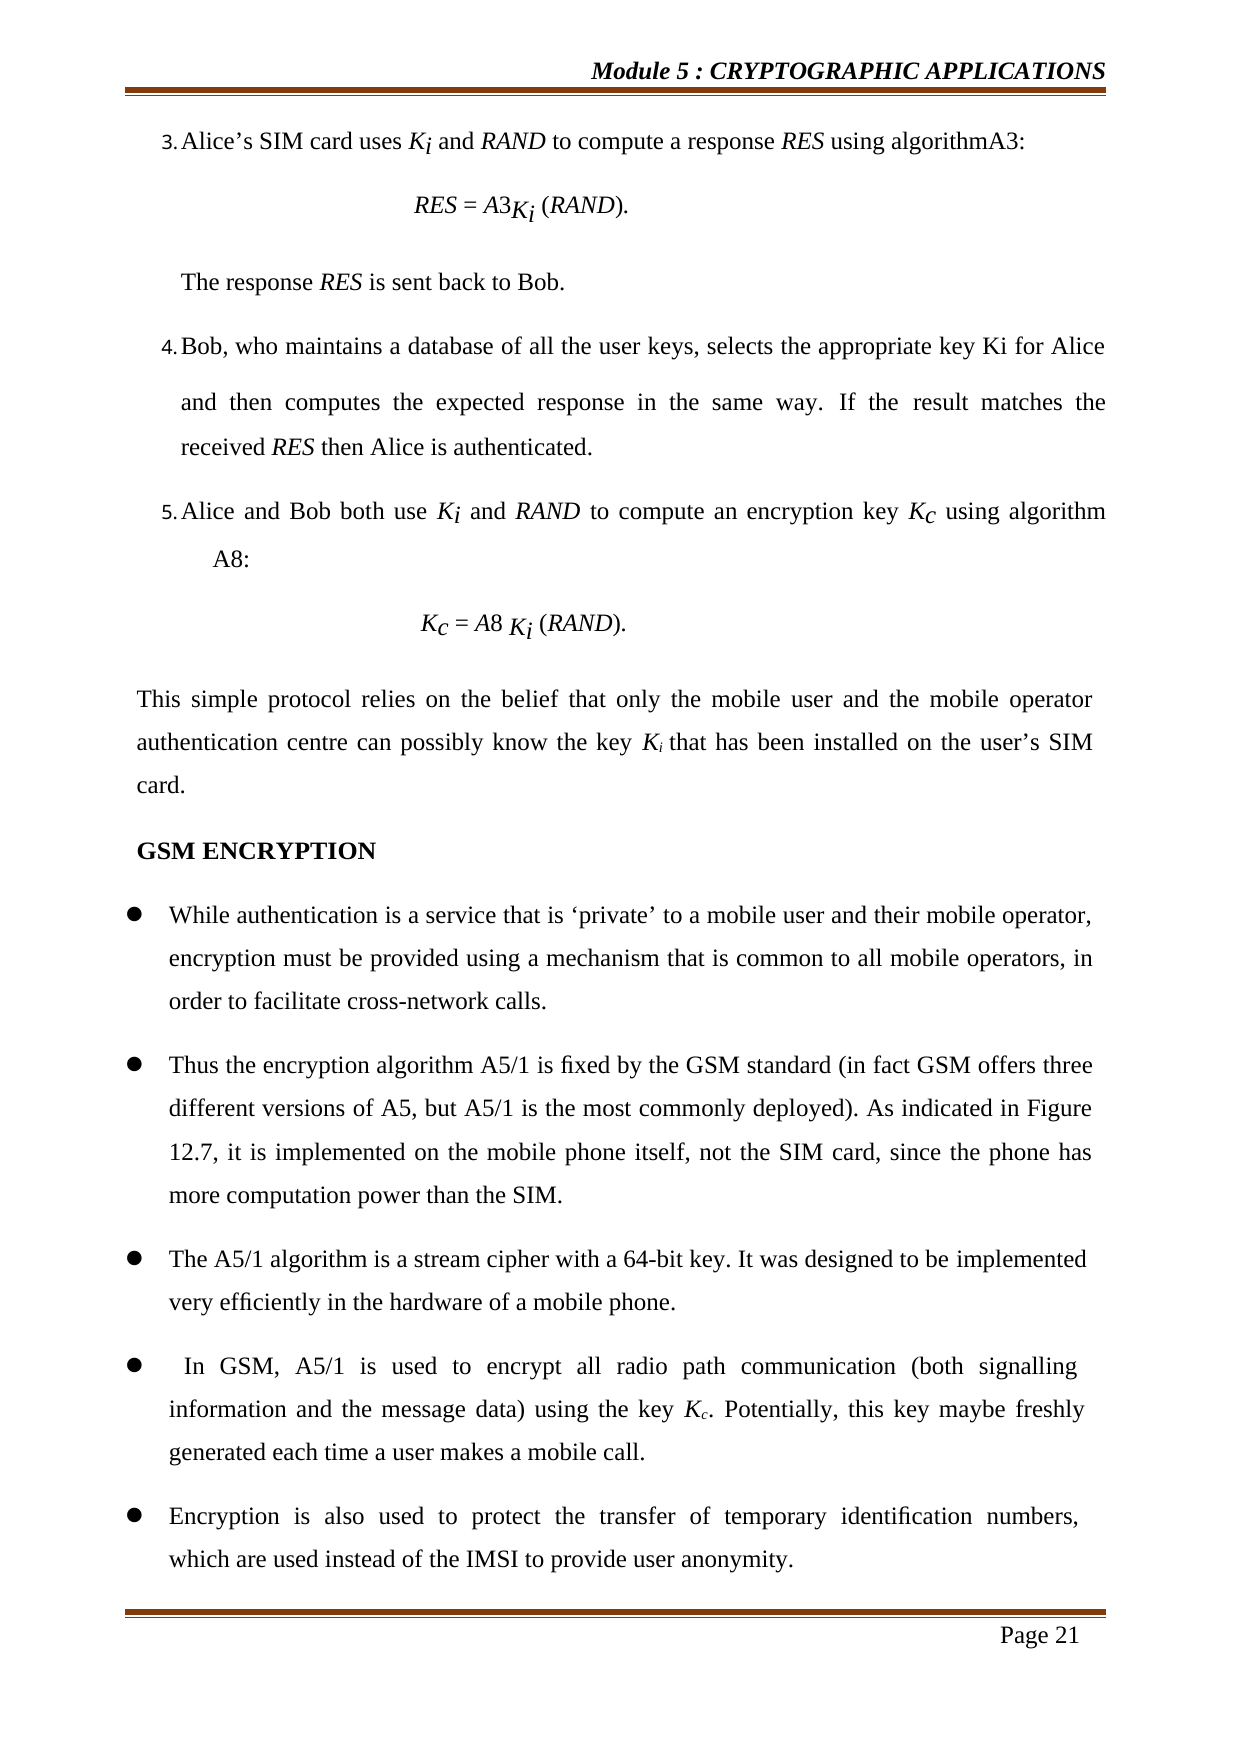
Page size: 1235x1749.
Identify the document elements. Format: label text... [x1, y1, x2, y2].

text RES = A3Ki (RAND). [414, 190, 1106, 227]
list Alice and Bob both use Ki and RAND to compute an encryption key Kc using algorithm A8: [161, 496, 1106, 572]
list Alice’s SIM card uses Ki and RAND to compute a response RES using algorithmA3: [161, 126, 1094, 160]
text The response RES is sent back to Bob. [181, 267, 1106, 296]
text GSM ENCRYPTION [136, 836, 1106, 865]
list The A5/1 algorithm is a stream cipher with a 64-bit key. It was designed to be implemented very efﬁciently in the hardware of a mobile phone. [125, 1244, 1094, 1316]
list Encryption is also used to protect the transfer of temporary identiﬁcation numbers, which are used instead of the IMSI to provide user anonymity. [125, 1501, 1094, 1573]
text Kc = A8 Ki (RAND). [421, 608, 1106, 645]
list Bob, who maintains a database of all the user keys, selects the appropriate key Ki for Alice and then computes the expected response in the same way. If the result matches the received RES then Alice is authenticated. [161, 331, 1106, 461]
list While authentication is a service that is ‘private’ to a mobile user and their mobile operator, encryption must be provided using a mechanism that is common to all mobile operators, in order to facilitate cross-network calls. [125, 900, 1094, 1015]
text This simple protocol relies on the belief that only the mobile user and the mobile operator authentication centre can possibly know the key Ki that has been installed on the user’s SIM card. [136, 684, 1094, 799]
list In GSM, A5/1 is used to encrypt all radio path communication (both signalling information and the message data) using the key Kc. Potentially, this key maybe freshly generated each time a user makes a mobile call. [125, 1351, 1094, 1466]
list Thus the encryption algorithm A5/1 is ﬁxed by the GSM standard (in fact GSM offers three different versions of A5, but A5/1 is the most commonly deployed). As indicated in Figure 12.7, it is implemented on the mobile phone itself, not the SIM card, since the phone has more computation power than the SIM. [125, 1050, 1094, 1208]
